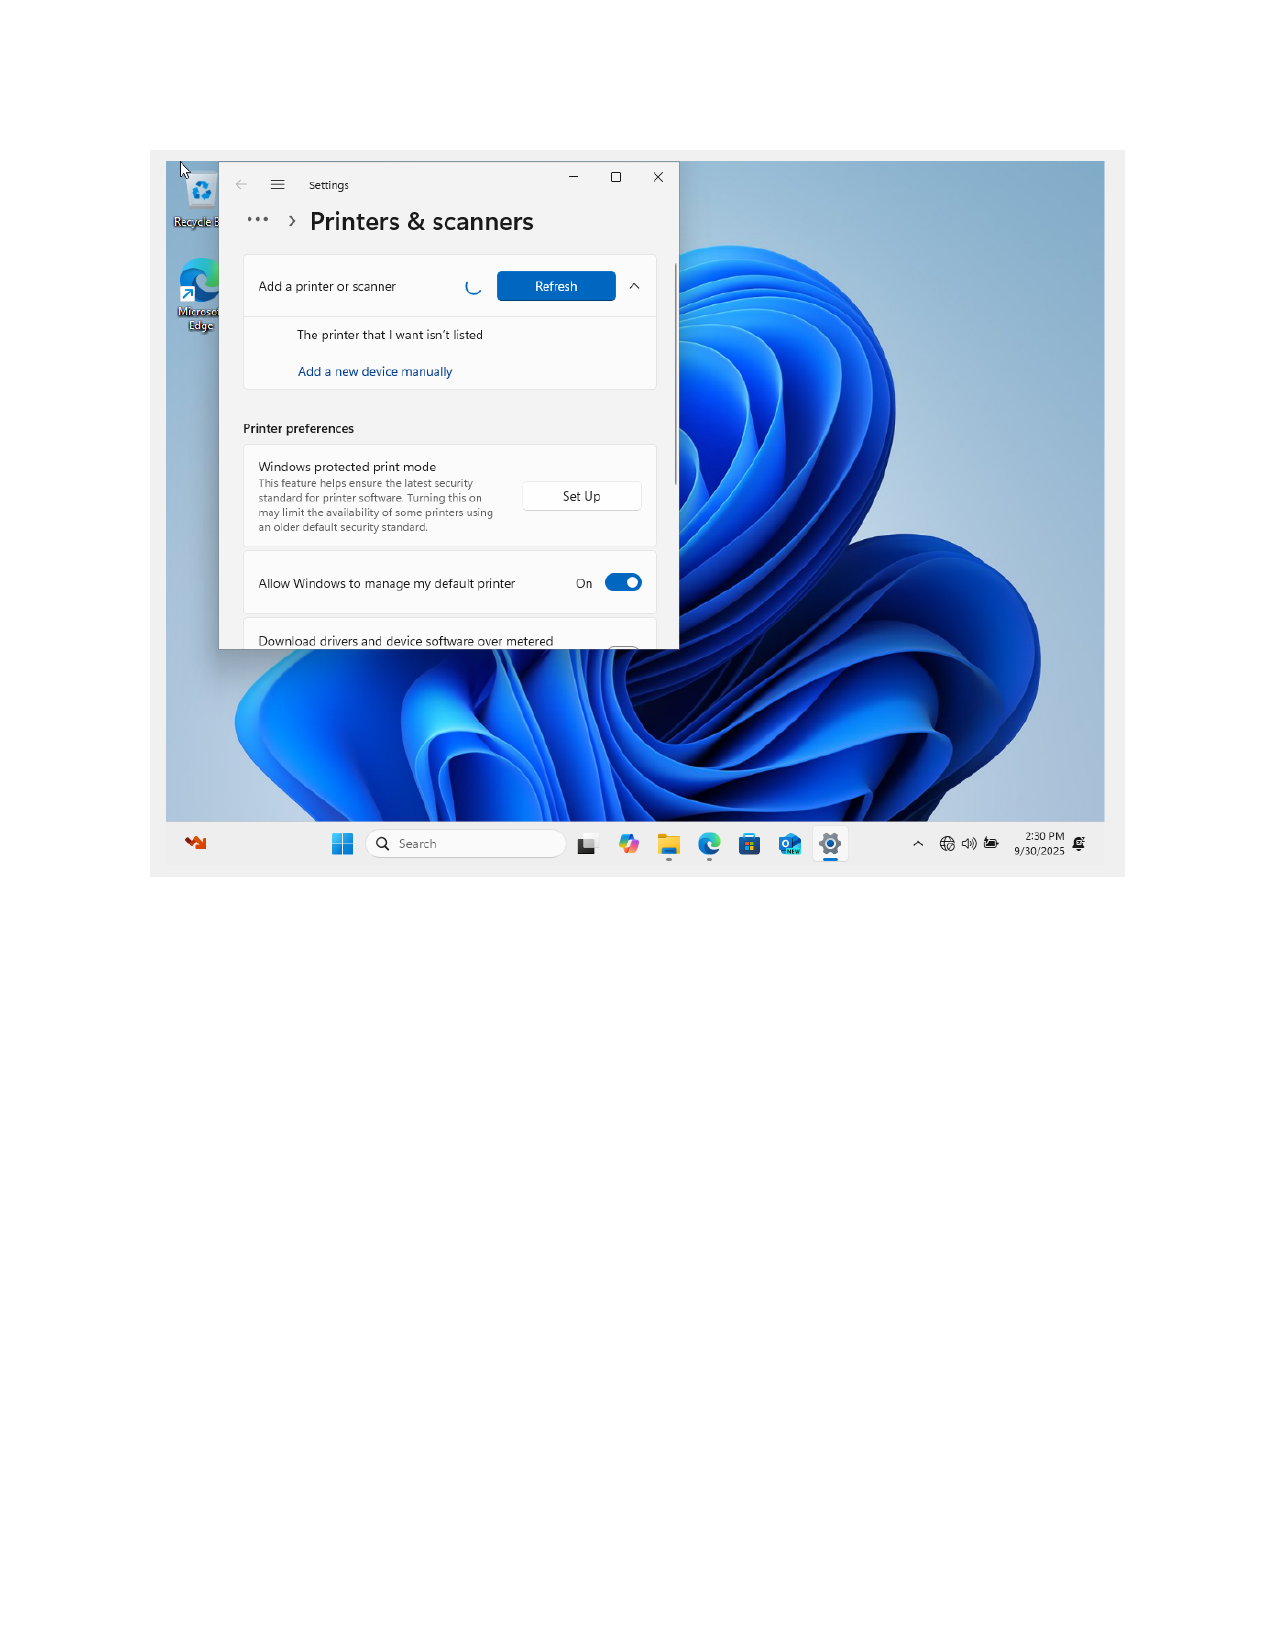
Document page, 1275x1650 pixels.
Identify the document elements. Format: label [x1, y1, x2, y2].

picture [150, 150, 1125, 877]
